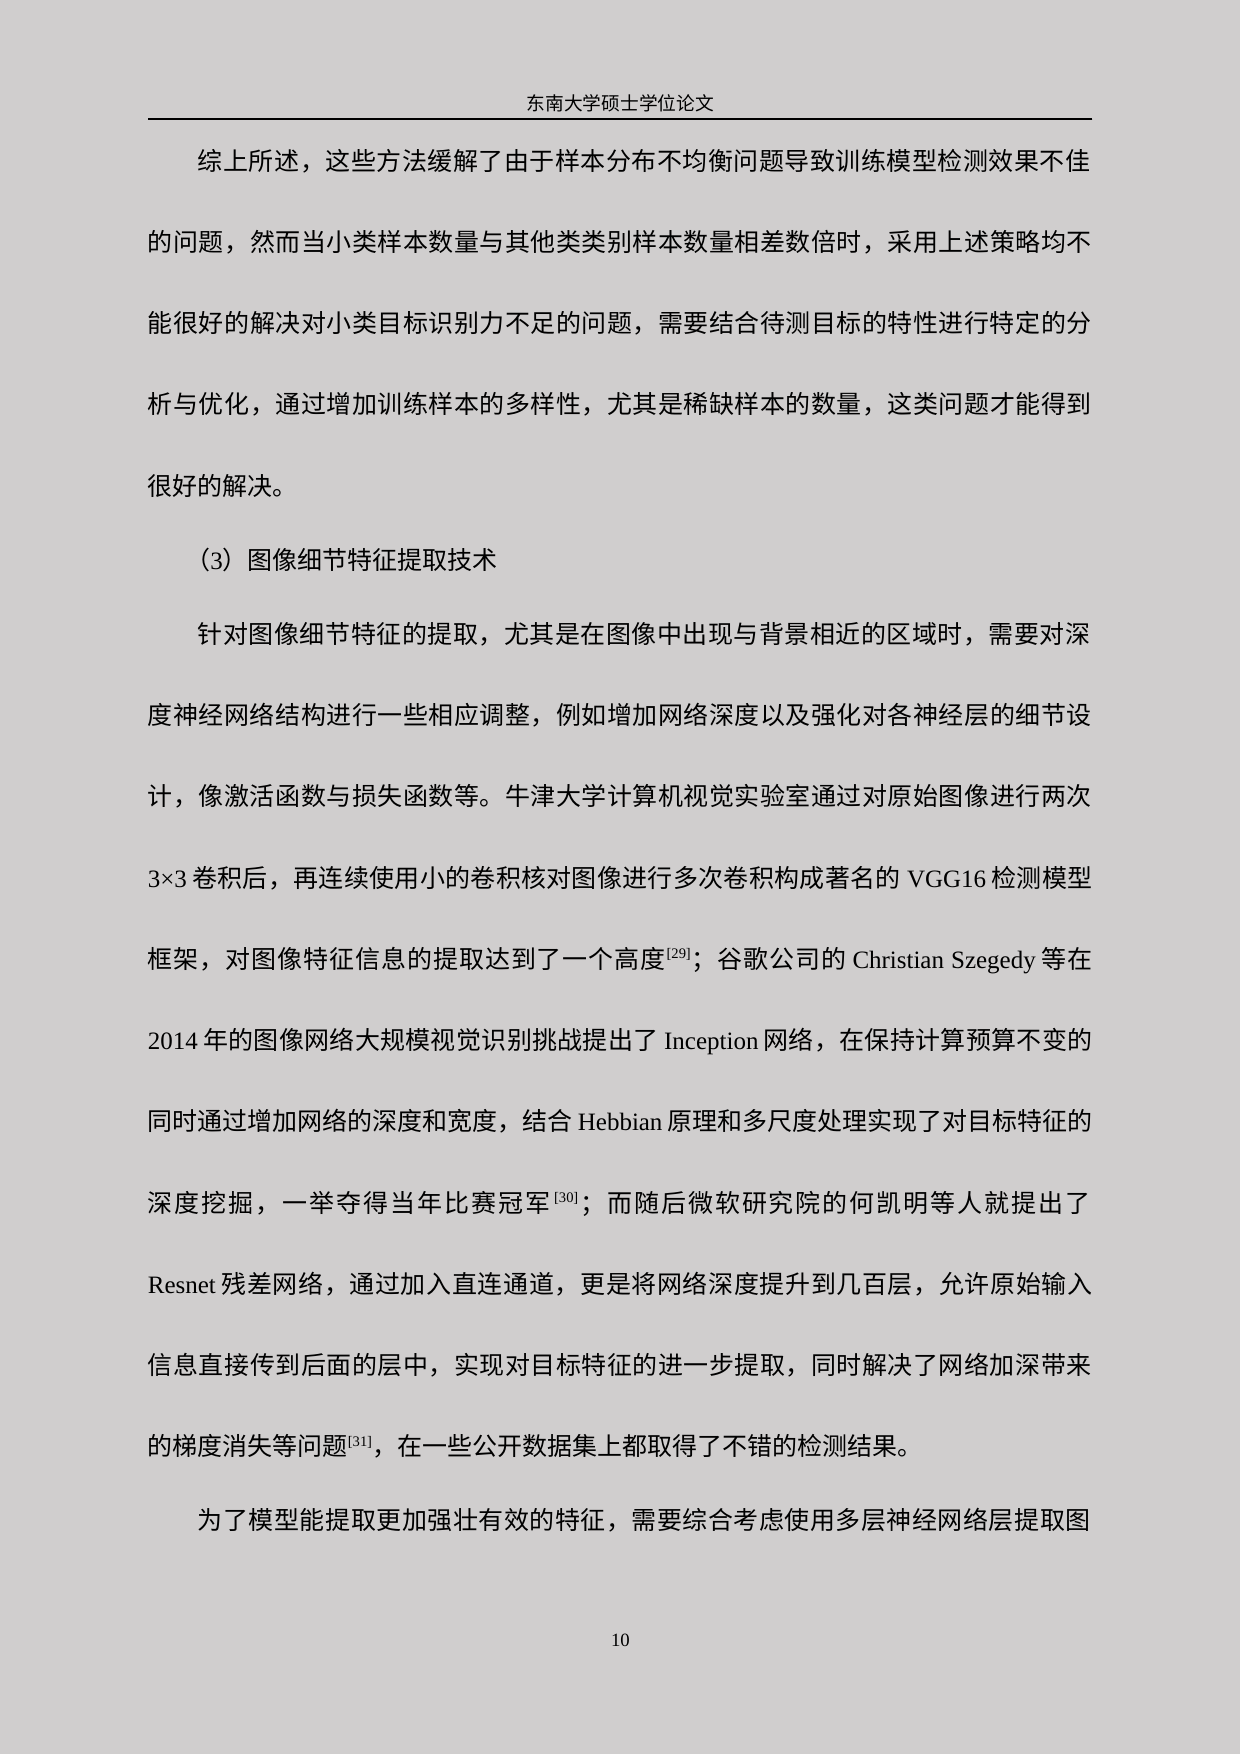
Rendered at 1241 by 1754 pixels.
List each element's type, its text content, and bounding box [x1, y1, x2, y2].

text 综上所述，这些方法缓解了由于样本分布不均衡问题导致训练模型检测效果不佳的问题，然而当小类样本数量与其他类类别样本数量相差数倍时，采用上述策略均不能很好的解决对小类目标识别力不足的问题，需要结合待测目标的特性进行特定的分析与优化，通过增加训练样本的多样性，尤其是稀缺样本的数量，这类问题才能得到很好的解决。 [148, 127, 1092, 517]
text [148, 1486, 1092, 1551]
text （3）图像细节特征提取技术 [148, 526, 1092, 591]
text 针对图像细节特征的提取，尤其是在图像中出现与背景相近的区域时，需要对深度神经网络结构进行一些相应调整，例如增加网络深度以及强化对各神经层的细节设计，像激活函数与损失函数等。牛津大学计算机视觉实验室通过对原始图像进行两次3×3卷积后，再连续使用小的卷积核对图像进行多次卷积构成著名的VGG16检测模型框架，对图像特征信息的提取达到了一个高度[29]；谷歌公司的Christian Szegedy等在2014年的图像网络大规模视觉识别挑战提出了Inception网络，在保持计算预算不变的同时通过增加网络的深度和宽度，结合Hebbian原理和多尺度处理实现了对目标特征的深度挖掘，一举夺得当年比赛冠军[30]；而随后微软研究院的何凯明等人就提出了Resnet残差网络，通过加入直连通道，更是将网络深度提升到几百层，允许原始输入信息直接传到后面的层中，实现对目标特征的进一步提取，同时解决了网络加深带来的梯度消失等问题[31]，在一些公开数据集上都取得了不错的检测结果。 [148, 600, 1092, 1477]
